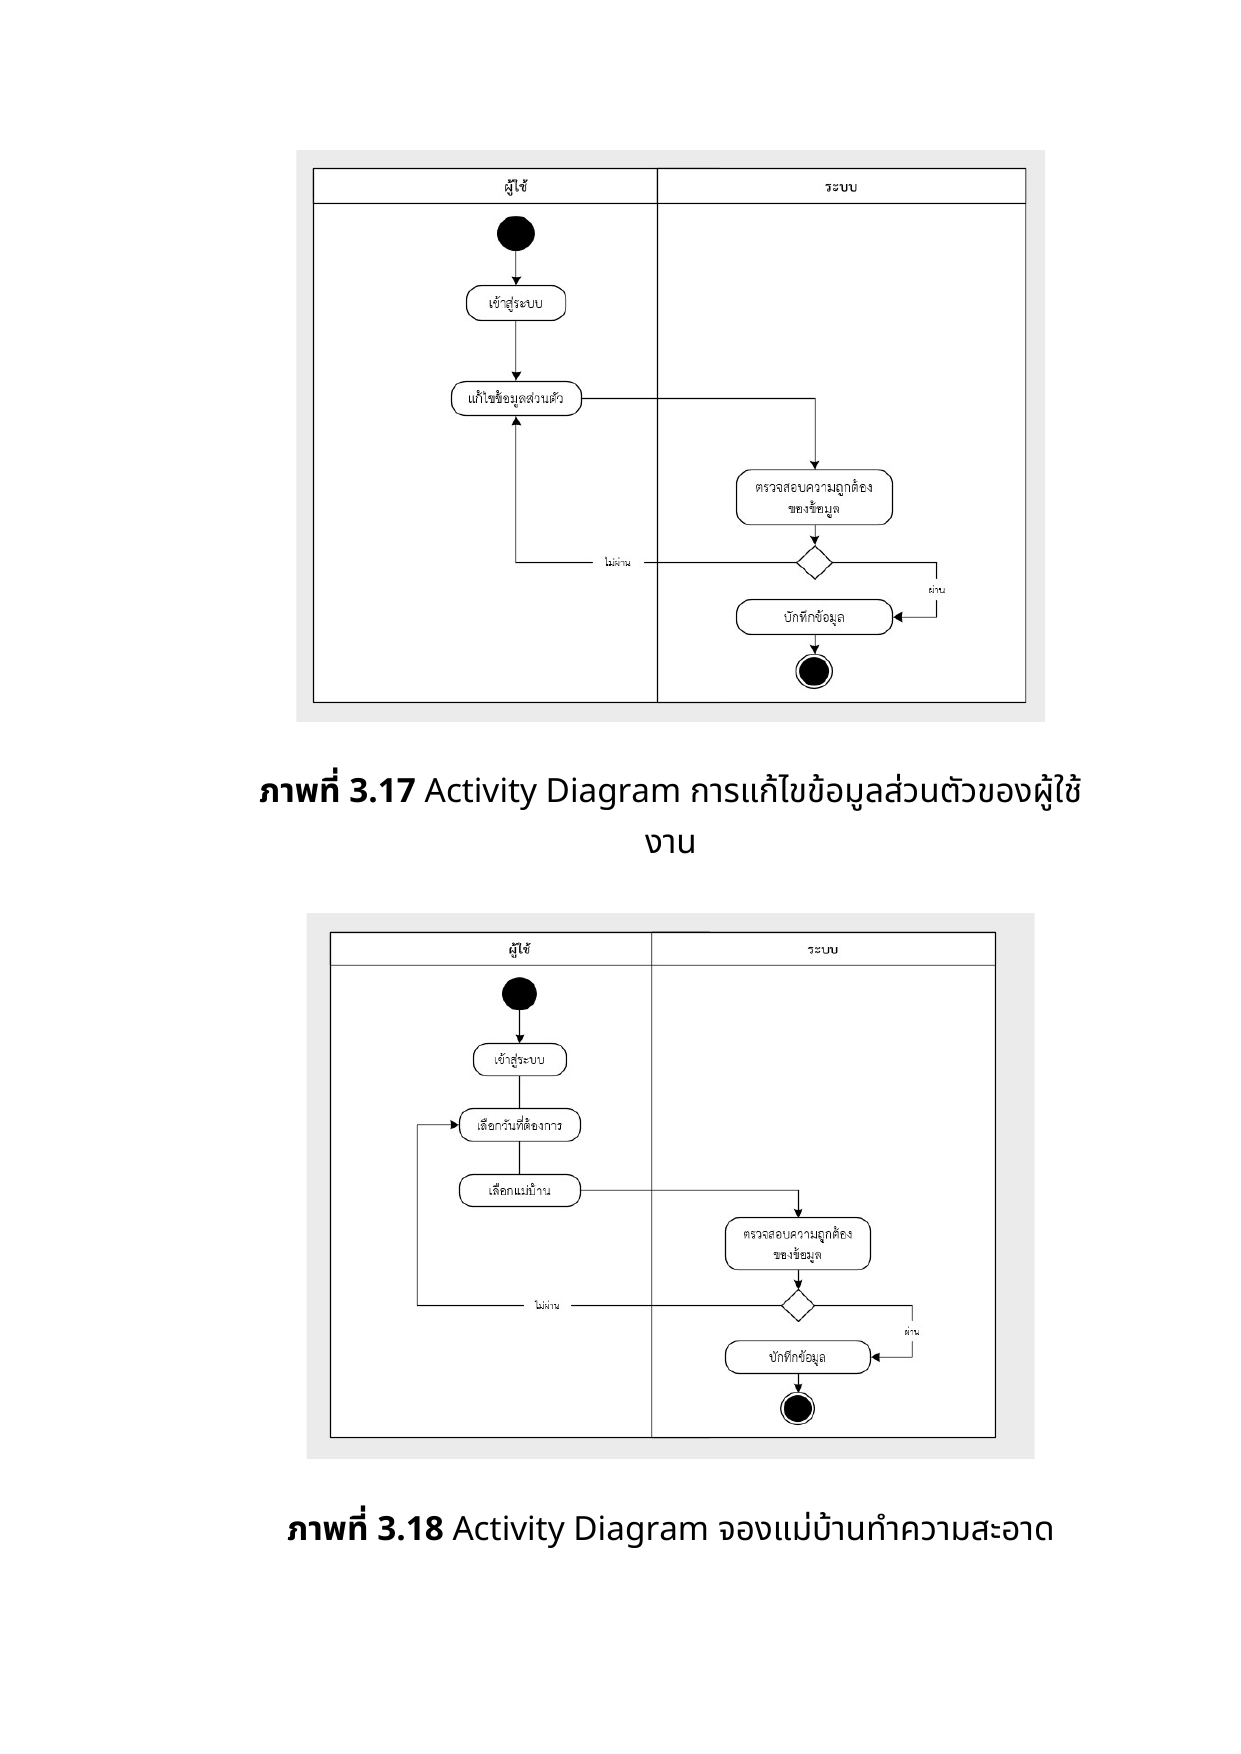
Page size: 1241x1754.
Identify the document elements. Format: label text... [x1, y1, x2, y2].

picture [296, 150, 1045, 722]
text ภาพที่ 3.18 Activity Diagram จองแม่บ้านทำความสะอาด [251, 1504, 1090, 1555]
picture [306, 913, 1035, 1459]
list ภาพที่ 3.17 Activity Diagram การแก้ไขข้อมูลส่วนตัวของผู้ใช้งาน [251, 767, 1090, 868]
